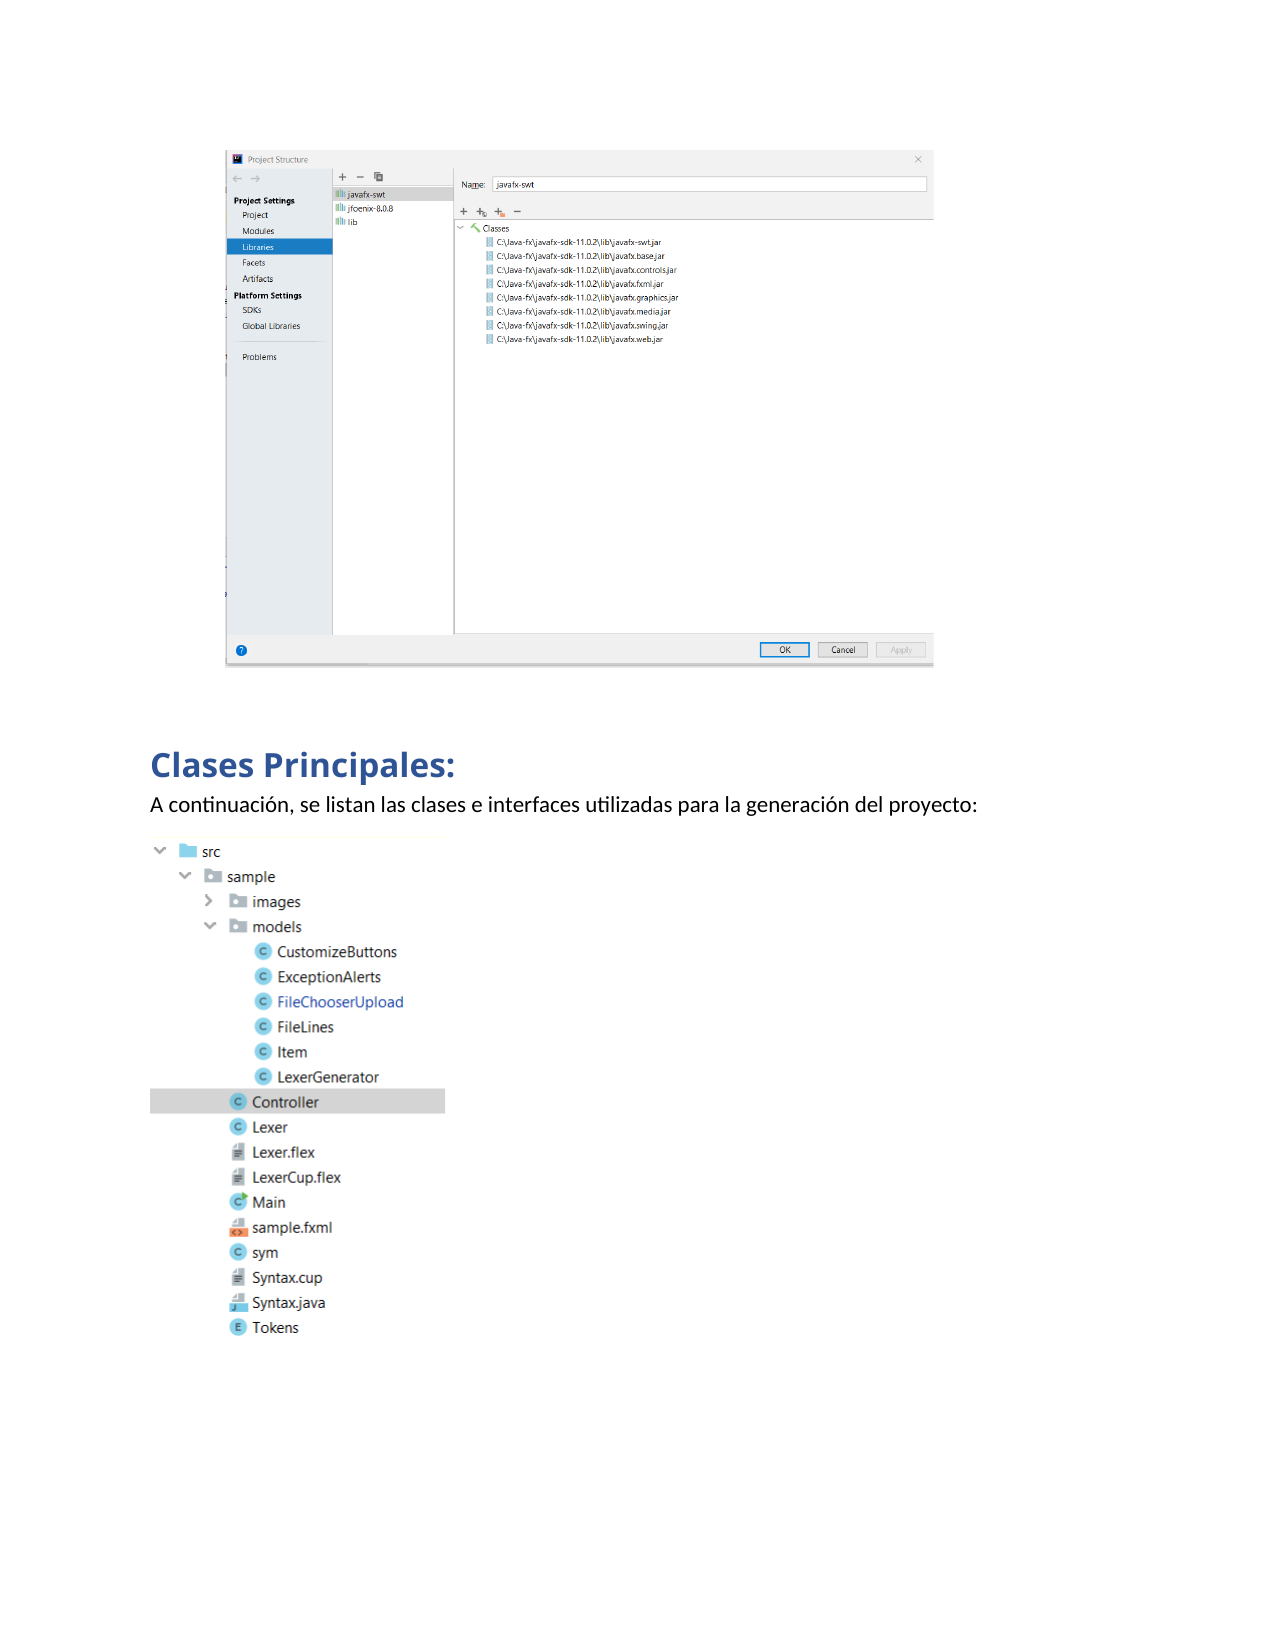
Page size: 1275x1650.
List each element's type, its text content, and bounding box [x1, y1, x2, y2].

text A continuación, se listan las clases e interfaces utilizadas para la generación del proyecto: [150, 790, 1125, 818]
subtitle Clases Principales: [150, 741, 1125, 787]
picture [225, 150, 934, 668]
picture [150, 837, 446, 1340]
